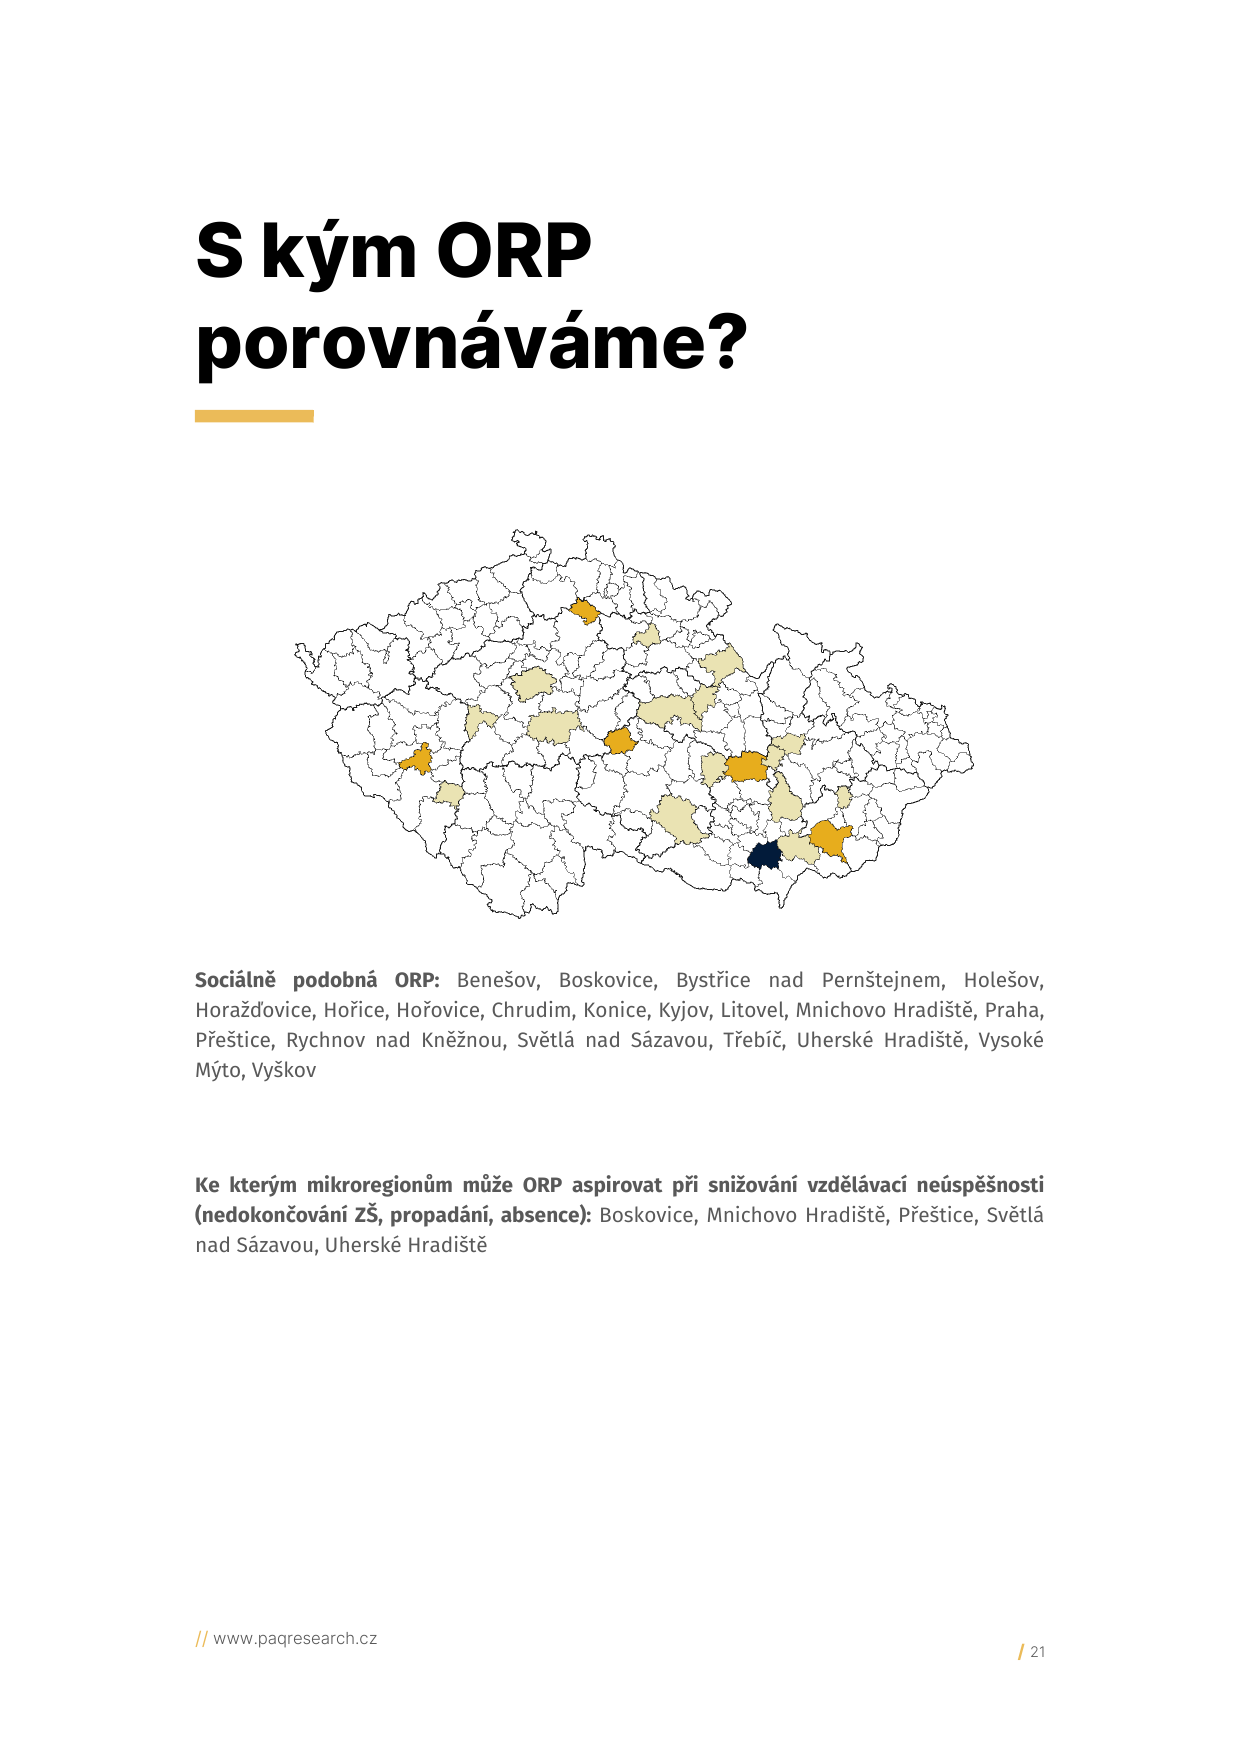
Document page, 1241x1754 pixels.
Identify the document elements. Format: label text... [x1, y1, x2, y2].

subtitle S kým ORP porovnáváme? [195, 205, 1045, 386]
text Sociálně podobná ORP: Benešov, Boskovice, Bystřice nad Pernštejnem, Holešov, Horažďovice, Hořice, Hořovice, Chrudim, Konice, Kyjov, Litovel, Mnichovo Hradiště, Praha, Přeštice, Rychnov nad Kněžnou, Světlá nad Sázavou, Třebíč, Uherské Hradiště, Vysoké Mýto, Vyškov [195, 962, 1045, 1083]
picture [194, 461, 1068, 946]
text Ke kterým mikroregionům může ORP aspirovat při snižování vzdělávací neúspěšnosti (nedokončování ZŠ, propadání, absence): Boskovice, Mnichovo Hradiště, Přeštice, Světlá nad Sázavou, Uherské Hradiště [195, 1168, 1045, 1258]
